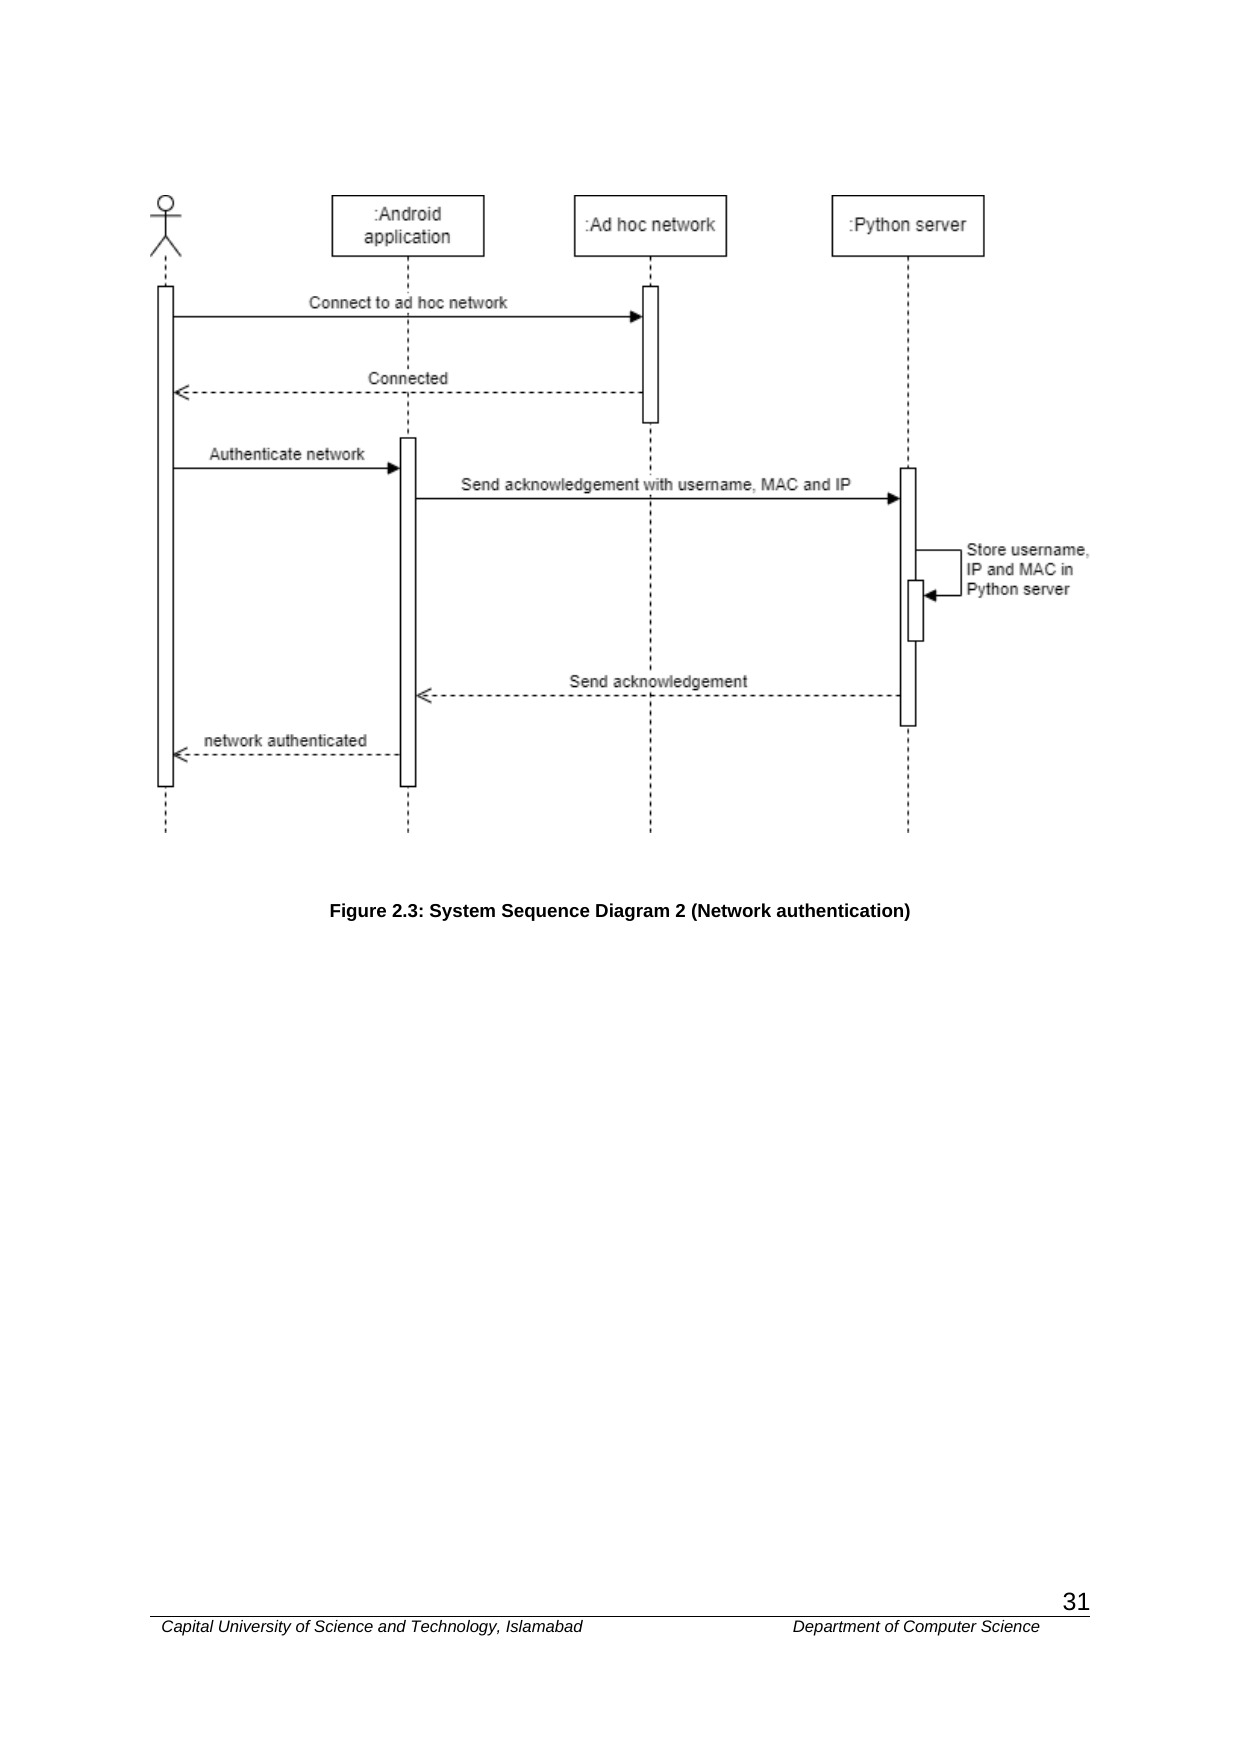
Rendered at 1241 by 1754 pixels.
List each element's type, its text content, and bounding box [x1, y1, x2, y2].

picture [150, 195, 1091, 833]
text Figure 2.3: System Sequence Diagram 2 (Network authentication) [150, 900, 1090, 922]
